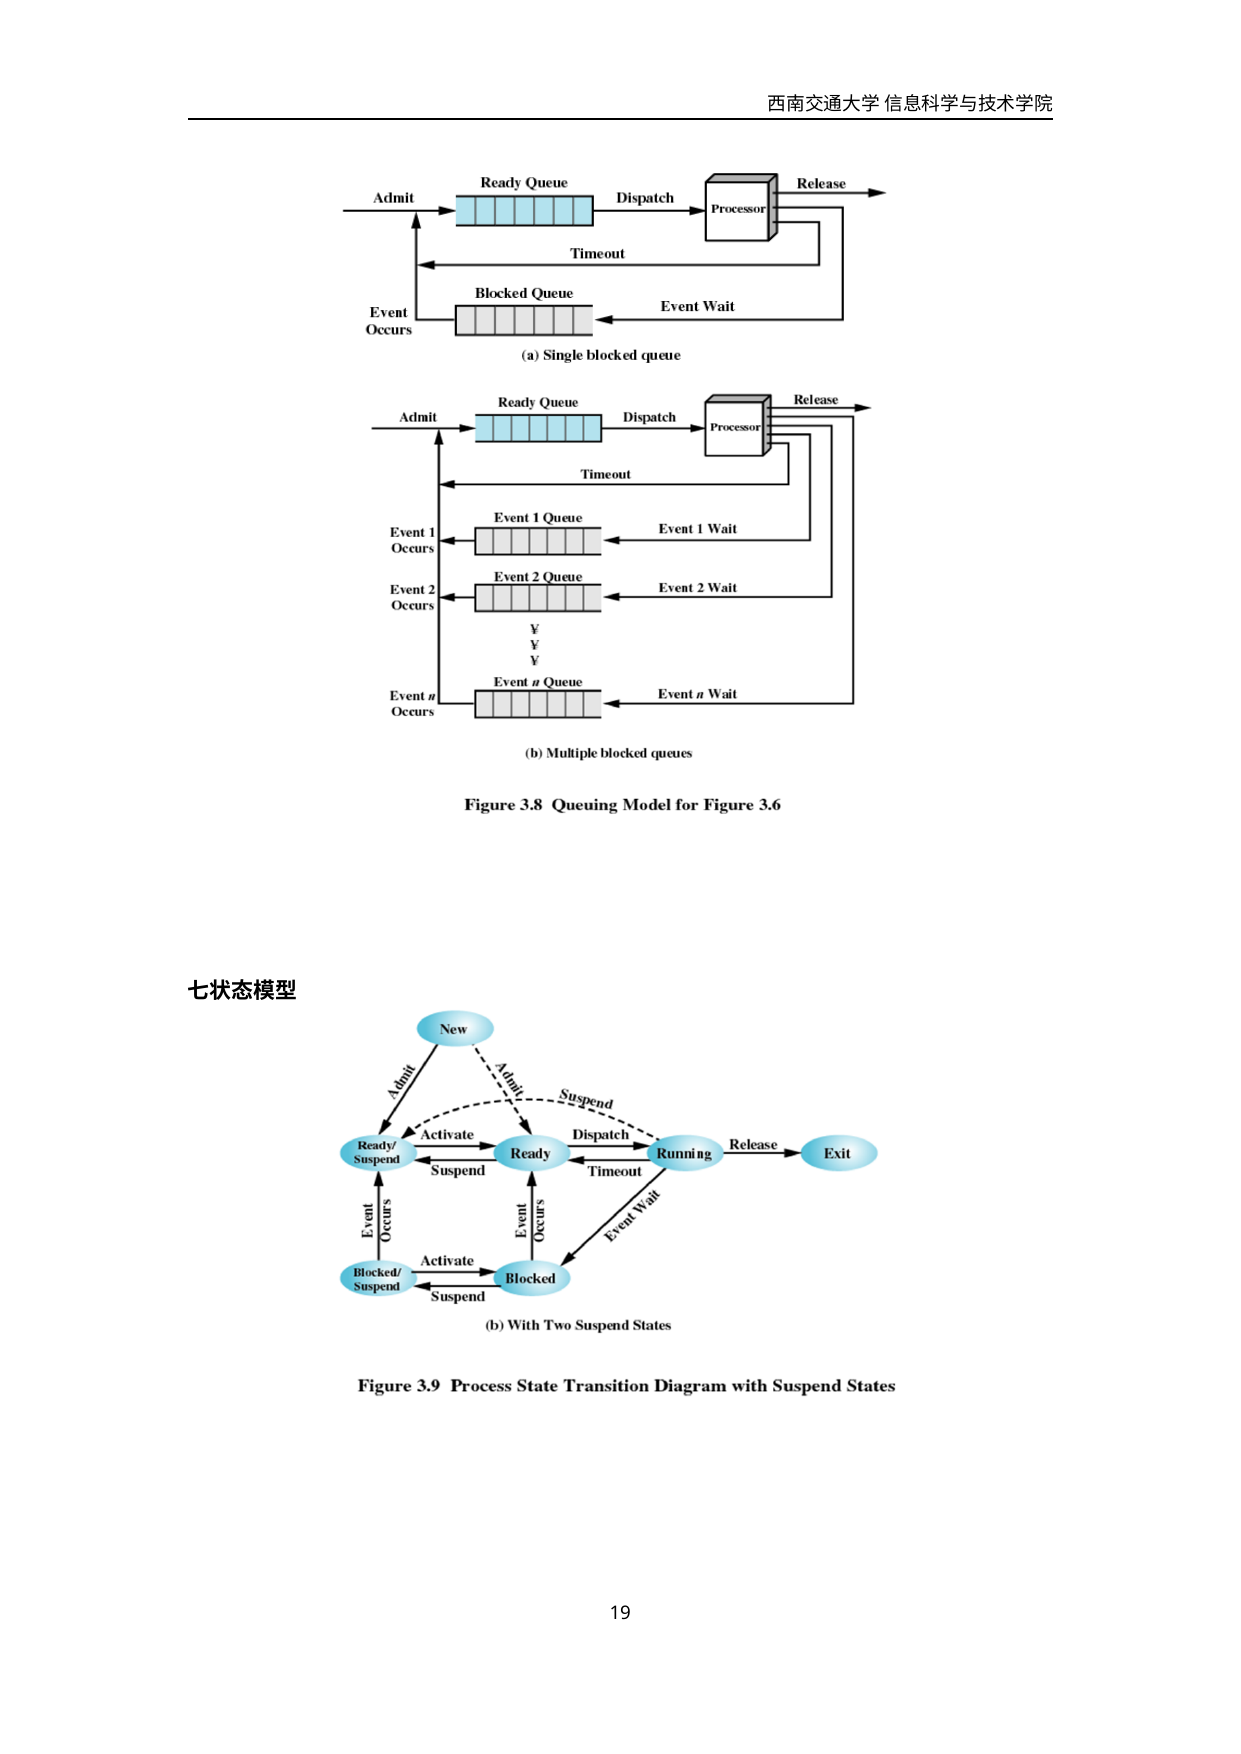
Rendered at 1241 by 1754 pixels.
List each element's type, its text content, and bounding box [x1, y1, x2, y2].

picture [357, 387, 884, 818]
picture [336, 1004, 904, 1409]
text 七状态模型 [187, 972, 1053, 1005]
picture [332, 159, 908, 372]
